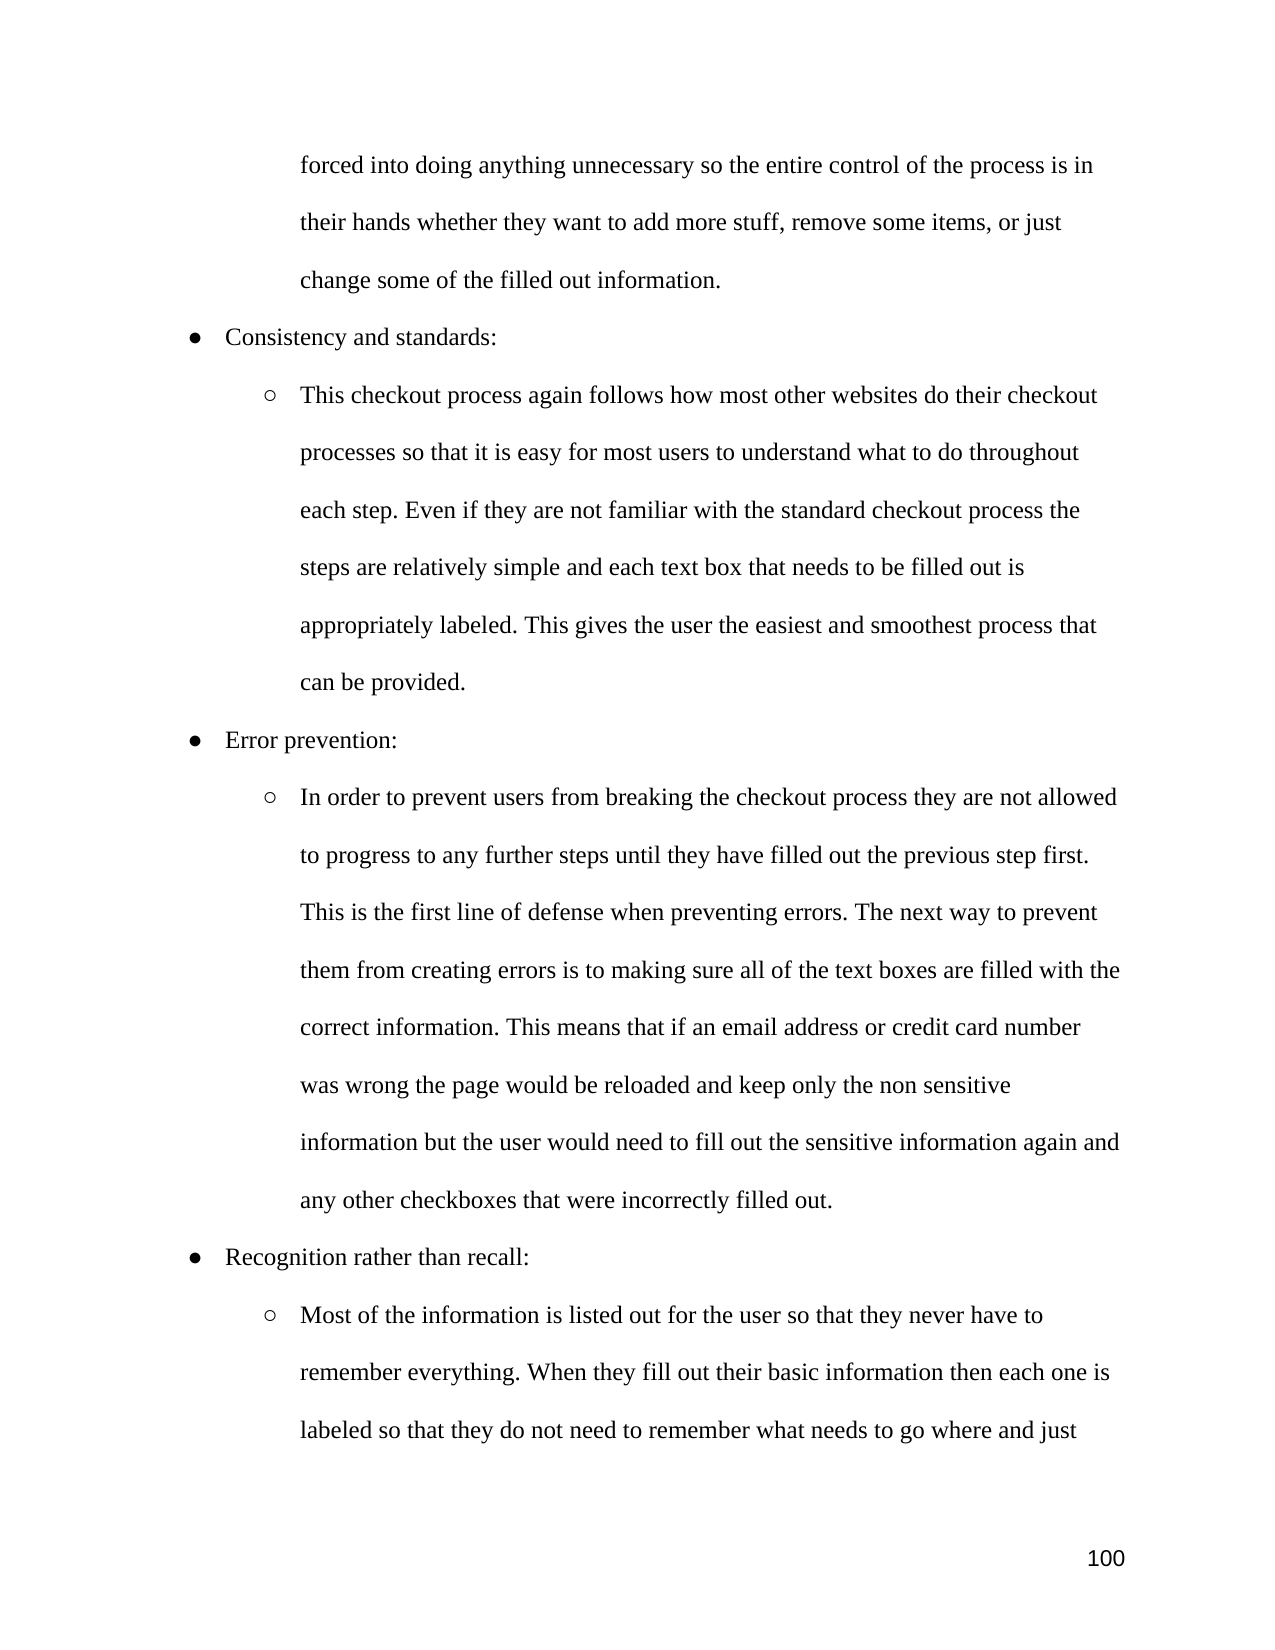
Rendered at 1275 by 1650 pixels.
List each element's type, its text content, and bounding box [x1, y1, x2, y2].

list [262, 150, 1125, 294]
list In order to prevent users from breaking the checkout process they are not allowed to progress to any further steps until they have filled out the previous step first. This is the first line of defense when preventing errors. The next way to prevent them from creating errors is to making sure all of the text boxes are filled with the correct information. This means that if an email address or credit card number was wrong the page would be reloaded and keep only the non sensitive information but the user would need to fill out the sensitive information again and any other checkboxes that were incorrectly filled out. [262, 782, 1125, 1214]
list This checkout process again follows how most other websites do their checkout processes so that it is easy for most users to understand what to do throughout each step. Even if they are not familiar with the standard checkout process the steps are relatively simple and each text box that needs to be filled out is appropriately labeled. This gives the user the easiest and smoothest process that can be provided. [262, 380, 1125, 696]
list Error prevention: [187, 725, 1125, 754]
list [262, 1300, 1125, 1444]
list Consistency and standards: [187, 322, 1125, 351]
list Recognition rather than recall: [187, 1242, 1125, 1271]
